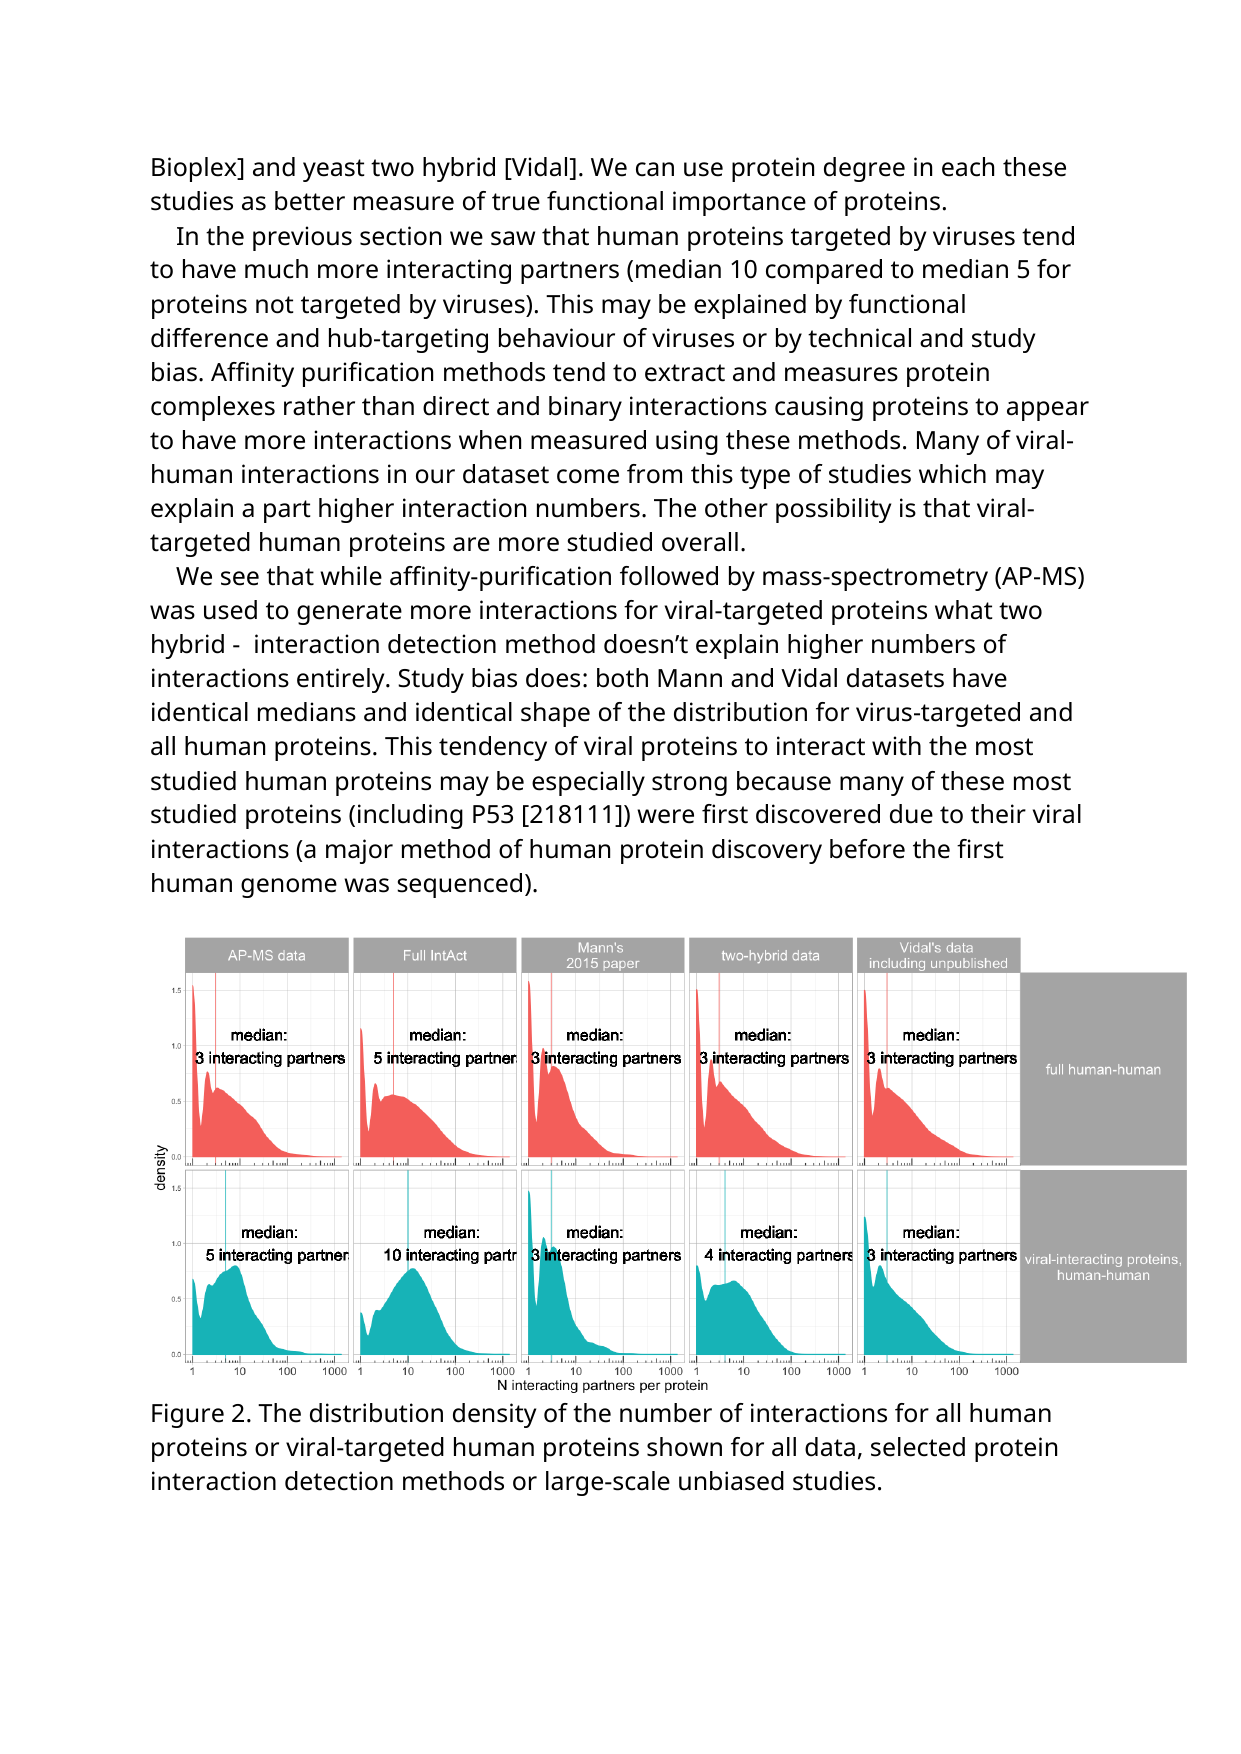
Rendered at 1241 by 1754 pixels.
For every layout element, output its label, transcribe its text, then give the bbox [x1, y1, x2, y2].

picture [150, 933, 1191, 1396]
text Figure 2. The distribution density of the number of interactions for all human proteins or viral-targeted human proteins shown for all data, selected protein interaction detection methods or large-scale unbiased studies. [150, 1396, 1090, 1498]
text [150, 150, 1090, 218]
text We see that while affinity-purification followed by mass-spectrometry (AP-MS) was used to generate more interactions for viral-targeted proteins what two hybrid - interaction detection method doesn’t explain higher numbers of interactions entirely. Study bias does: both Mann and Vidal datasets have identical medians and identical shape of the distribution for virus-targeted and all human proteins. This tendency of viral proteins to interact with the most studied human proteins may be especially strong because many of these most studied proteins (including P53 [218111]) were first discovered due to their viral interactions (a major method of human protein discovery before the first human genome was sequenced). [150, 559, 1090, 899]
text In the previous section we saw that human proteins targeted by viruses tend to have much more interacting partners (median 10 compared to median 5 for proteins not targeted by viruses). This may be explained by functional difference and hub-targeting behaviour of viruses or by technical and study bias. Affinity purification methods tend to extract and measures protein complexes rather than direct and binary interactions causing proteins to appear to have more interactions when measured using these methods. Many of viral-human interactions in our dataset come from this type of studies which may explain a part higher interaction numbers. The other possibility is that viral- targeted human proteins are more studied overall. [150, 218, 1090, 559]
